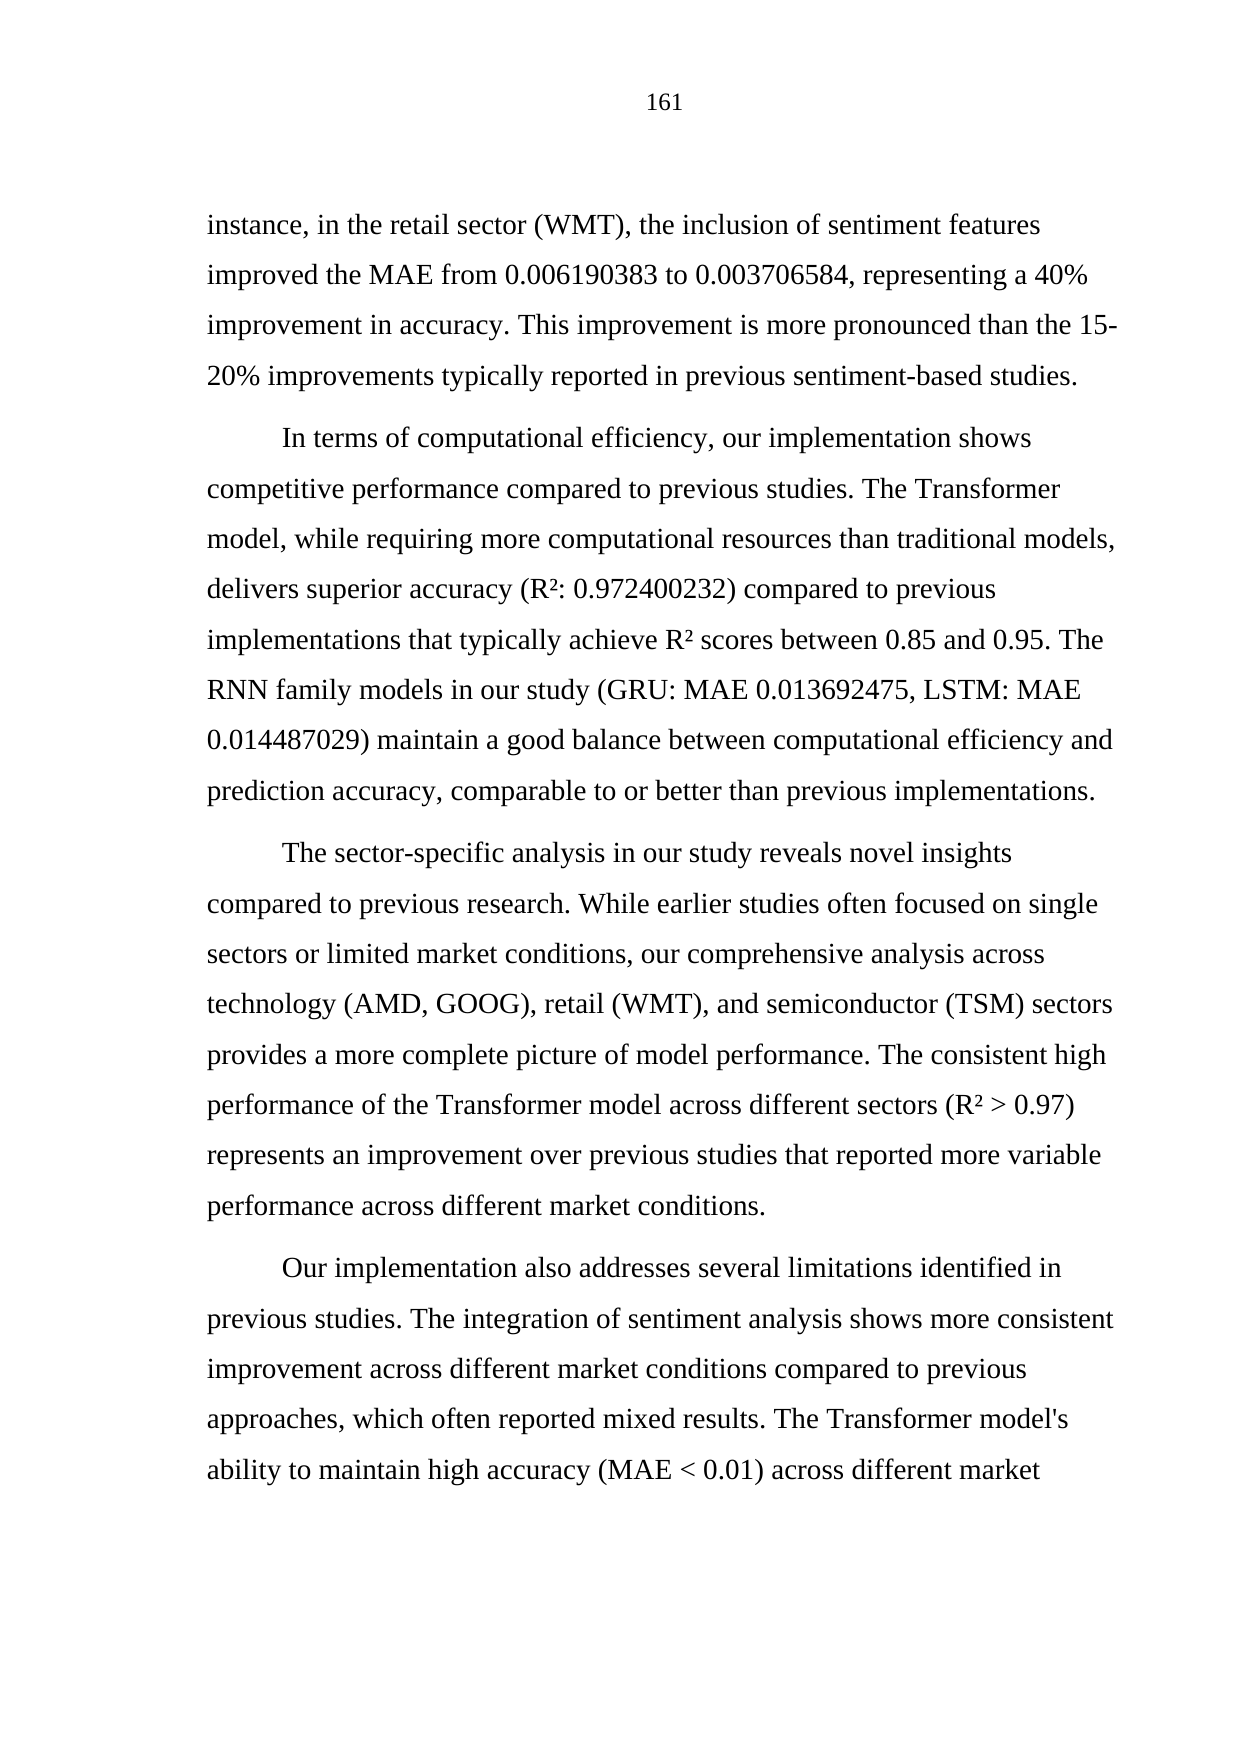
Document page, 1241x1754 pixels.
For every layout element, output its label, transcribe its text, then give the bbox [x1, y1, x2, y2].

text The sector-specific analysis in our study reveals novel insights compared to previous research. While earlier studies often focused on single sectors or limited market conditions, our comprehensive analysis across technology (AMD, GOOG), retail (WMT), and semiconductor (TSM) sectors provides a more complete picture of model performance. The consistent high performance of the Transformer model across different sectors (R² > 0.97) represents an improvement over previous studies that reported more variable performance across different market conditions. [207, 836, 1122, 1221]
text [207, 207, 1122, 391]
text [207, 1251, 1122, 1485]
text In terms of computational efficiency, our implementation shows competitive performance compared to previous studies. The Transformer model, while requiring more computational resources than traditional models, delivers superior accuracy (R²: 0.972400232) compared to previous implementations that typically achieve R² scores between 0.85 and 0.95. The RNN family models in our study (GRU: MAE 0.013692475, LSTM: MAE 0.014487029) maintain a good balance between computational efficiency and prediction accuracy, comparable to or better than previous implementations. [207, 421, 1122, 806]
